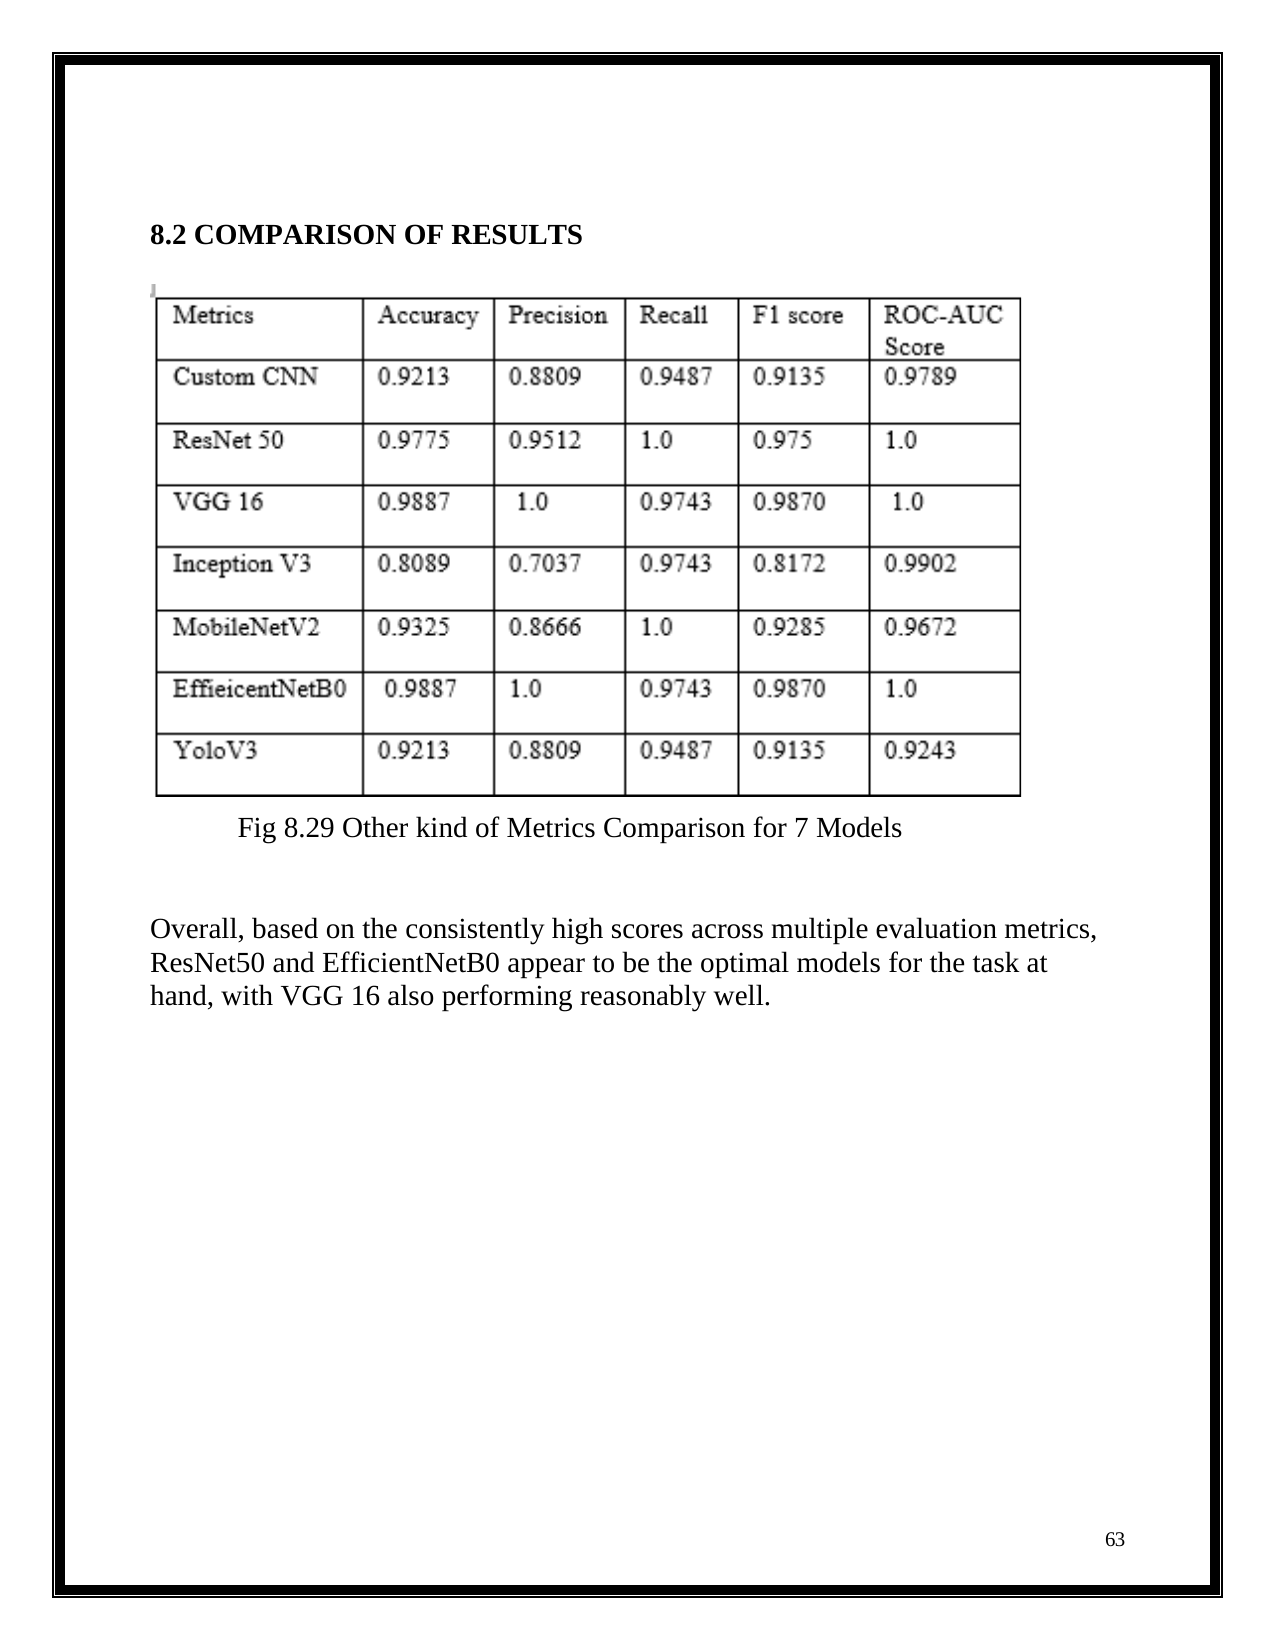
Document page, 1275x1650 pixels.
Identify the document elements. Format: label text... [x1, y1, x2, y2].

text Overall, based on the consistently high scores across multiple evaluation metrics, ResNet50 and EfficientNetB0 appear to be the optimal models for the task at hand, with VGG 16 also performing reasonably well. [150, 911, 1117, 1012]
picture [150, 284, 1022, 797]
list COMPARISON OF RESULTS [150, 217, 1200, 251]
